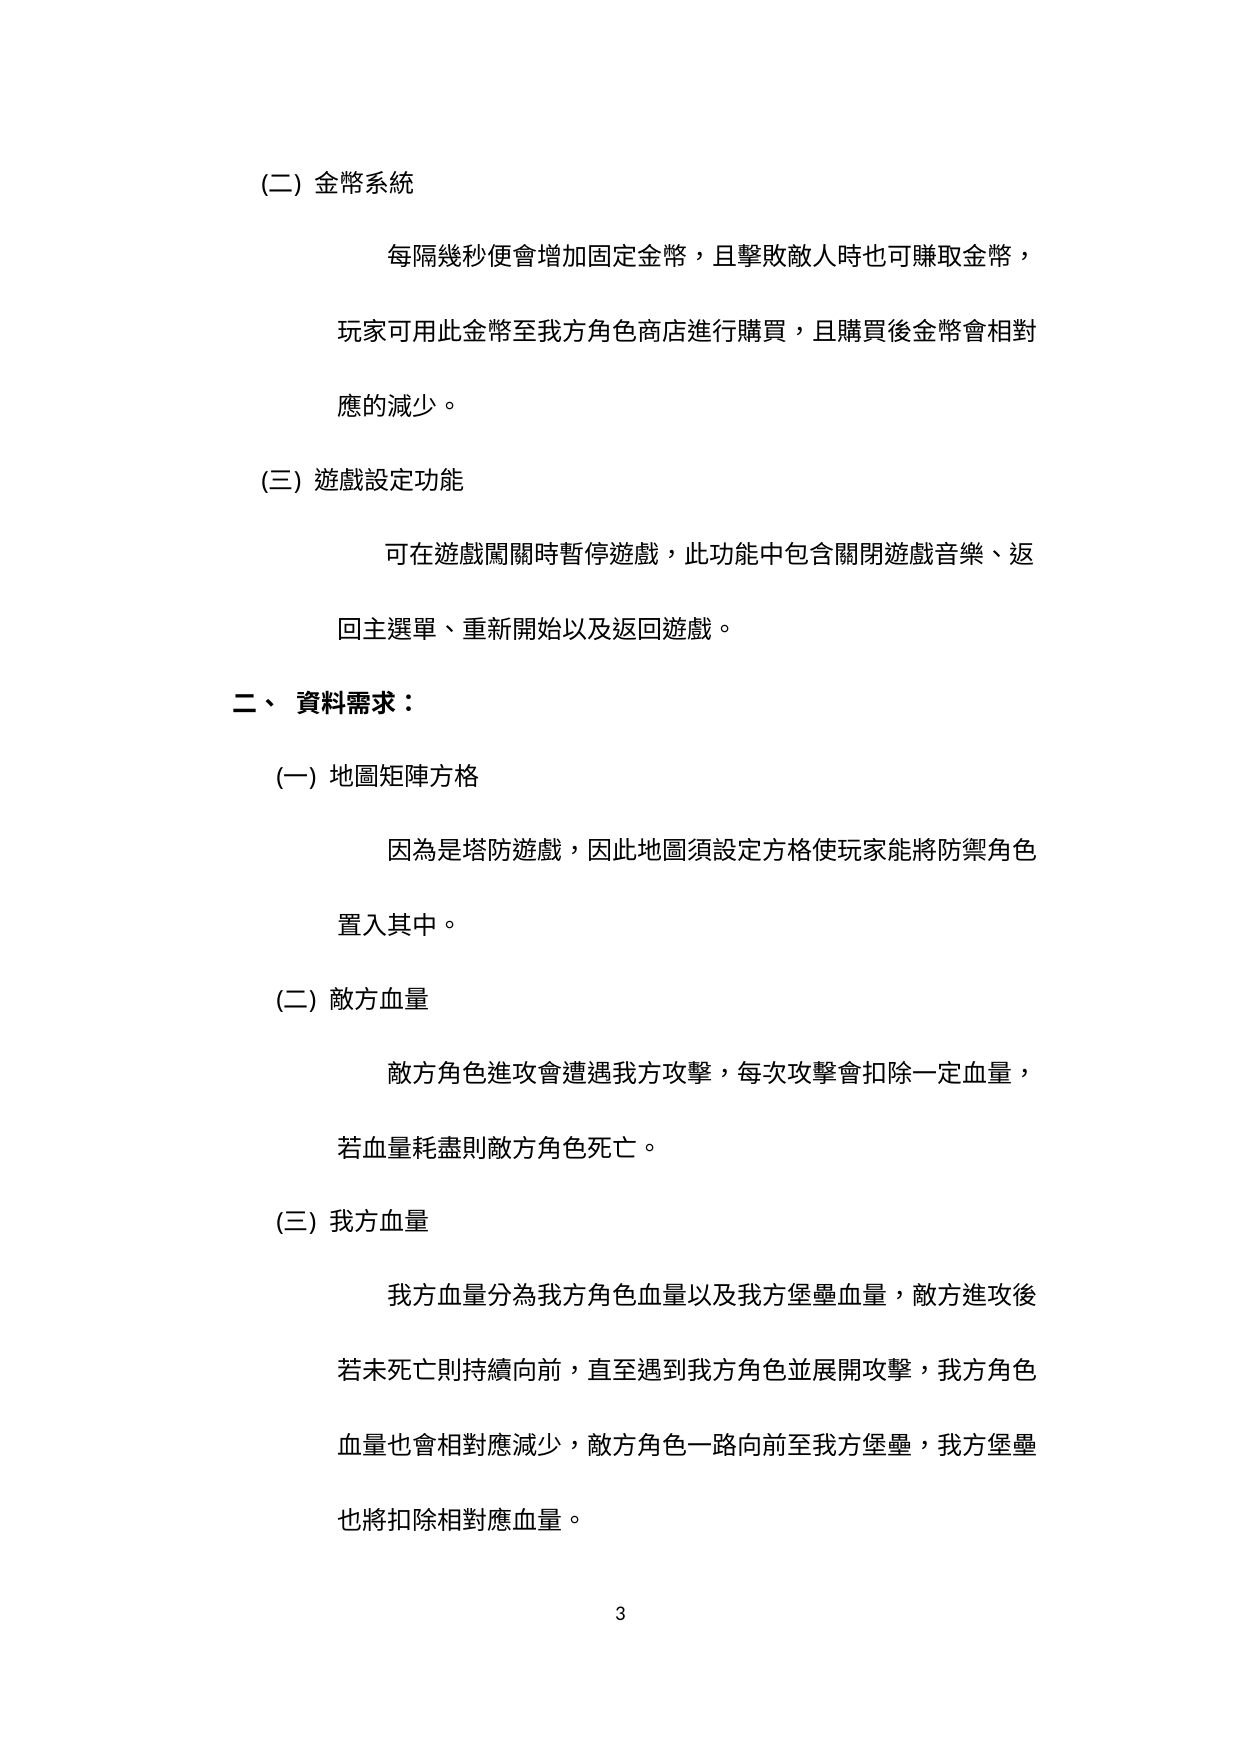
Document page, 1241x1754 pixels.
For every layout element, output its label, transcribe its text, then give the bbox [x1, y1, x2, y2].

list 我方血量 [232, 1201, 1053, 1239]
list 資料需求： [232, 682, 1053, 720]
list 地圖矩陣方格 [232, 756, 1053, 794]
list 金幣系統 [261, 162, 1053, 200]
text 我方血量分為我方角色血量以及我方堡壘血量，敵方進攻後若未死亡則持續向前，直至遇到我方角色並展開攻擊，我方角色血量也會相對應減少，敵方角色一路向前至我方堡壘，我方堡壘也將扣除相對應血量。 [337, 1275, 1053, 1537]
list 敵方血量 [232, 979, 1053, 1016]
list 因為是塔防遊戲，因此地圖須設定方格使玩家能將防禦角色置入其中。 [337, 830, 1053, 942]
list 每隔幾秒便會增加固定金幣，且擊敗敵人時也可賺取金幣，玩家可用此金幣至我方角色商店進行購買，且購買後金幣會相對應的減少。 [337, 236, 1053, 424]
text 可在遊戲闖關時暫停遊戲，此功能中包含關閉遊戲音樂、返回主選單、重新開始以及返回遊戲。 [337, 534, 1053, 646]
list 遊戲設定功能 [261, 460, 1053, 497]
text 敵方角色進攻會遭遇我方攻擊，每次攻擊會扣除一定血量，若血量耗盡則敵方角色死亡。 [337, 1052, 1053, 1165]
